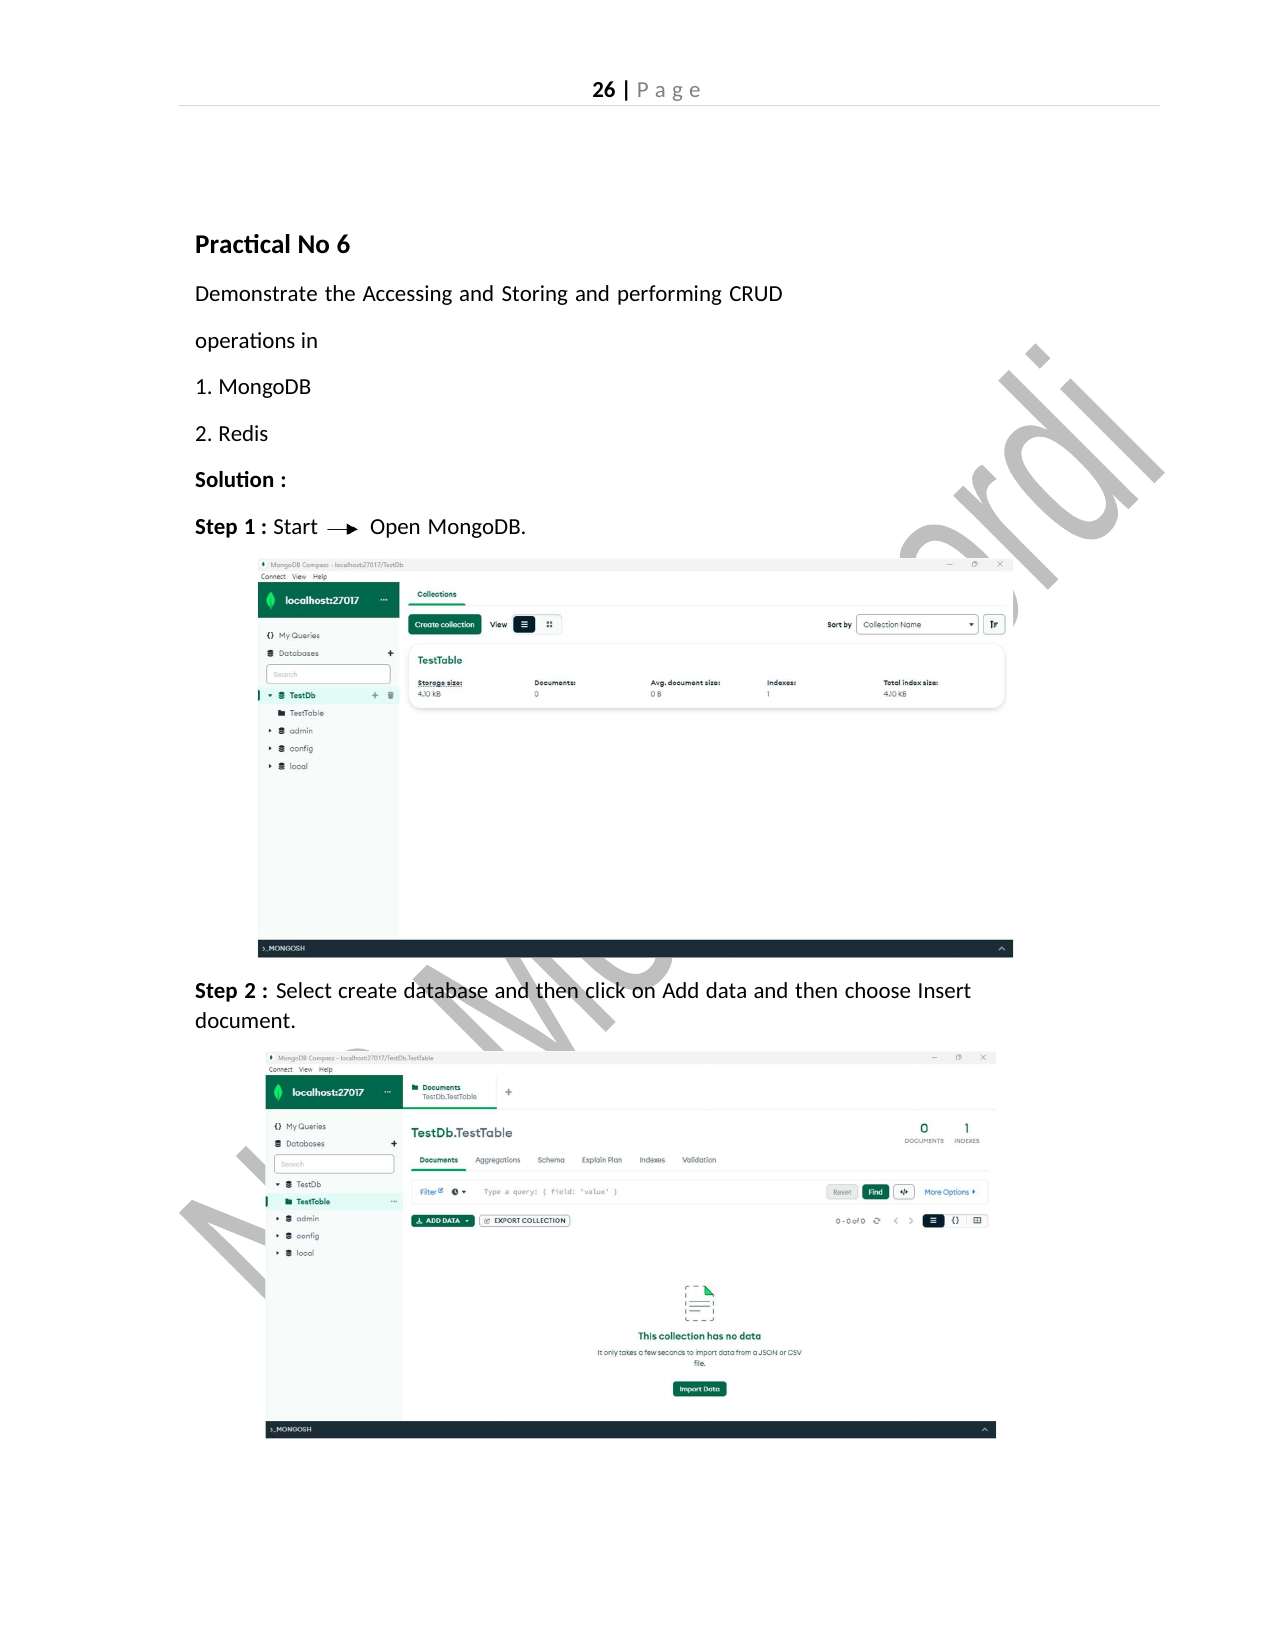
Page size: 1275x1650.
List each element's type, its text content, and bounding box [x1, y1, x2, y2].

subtitle Solution : [195, 466, 1160, 494]
picture [265, 1051, 997, 1439]
text Demonstrate the Accessing and Storing and performing CRUD operations in [195, 279, 881, 354]
text Step 1 : Start Open MongoDB. [195, 512, 1160, 540]
list Redis [195, 419, 1160, 447]
list MongoDB [195, 372, 1160, 400]
picture [257, 558, 1014, 958]
subtitle Practical No 6 [195, 228, 1160, 261]
